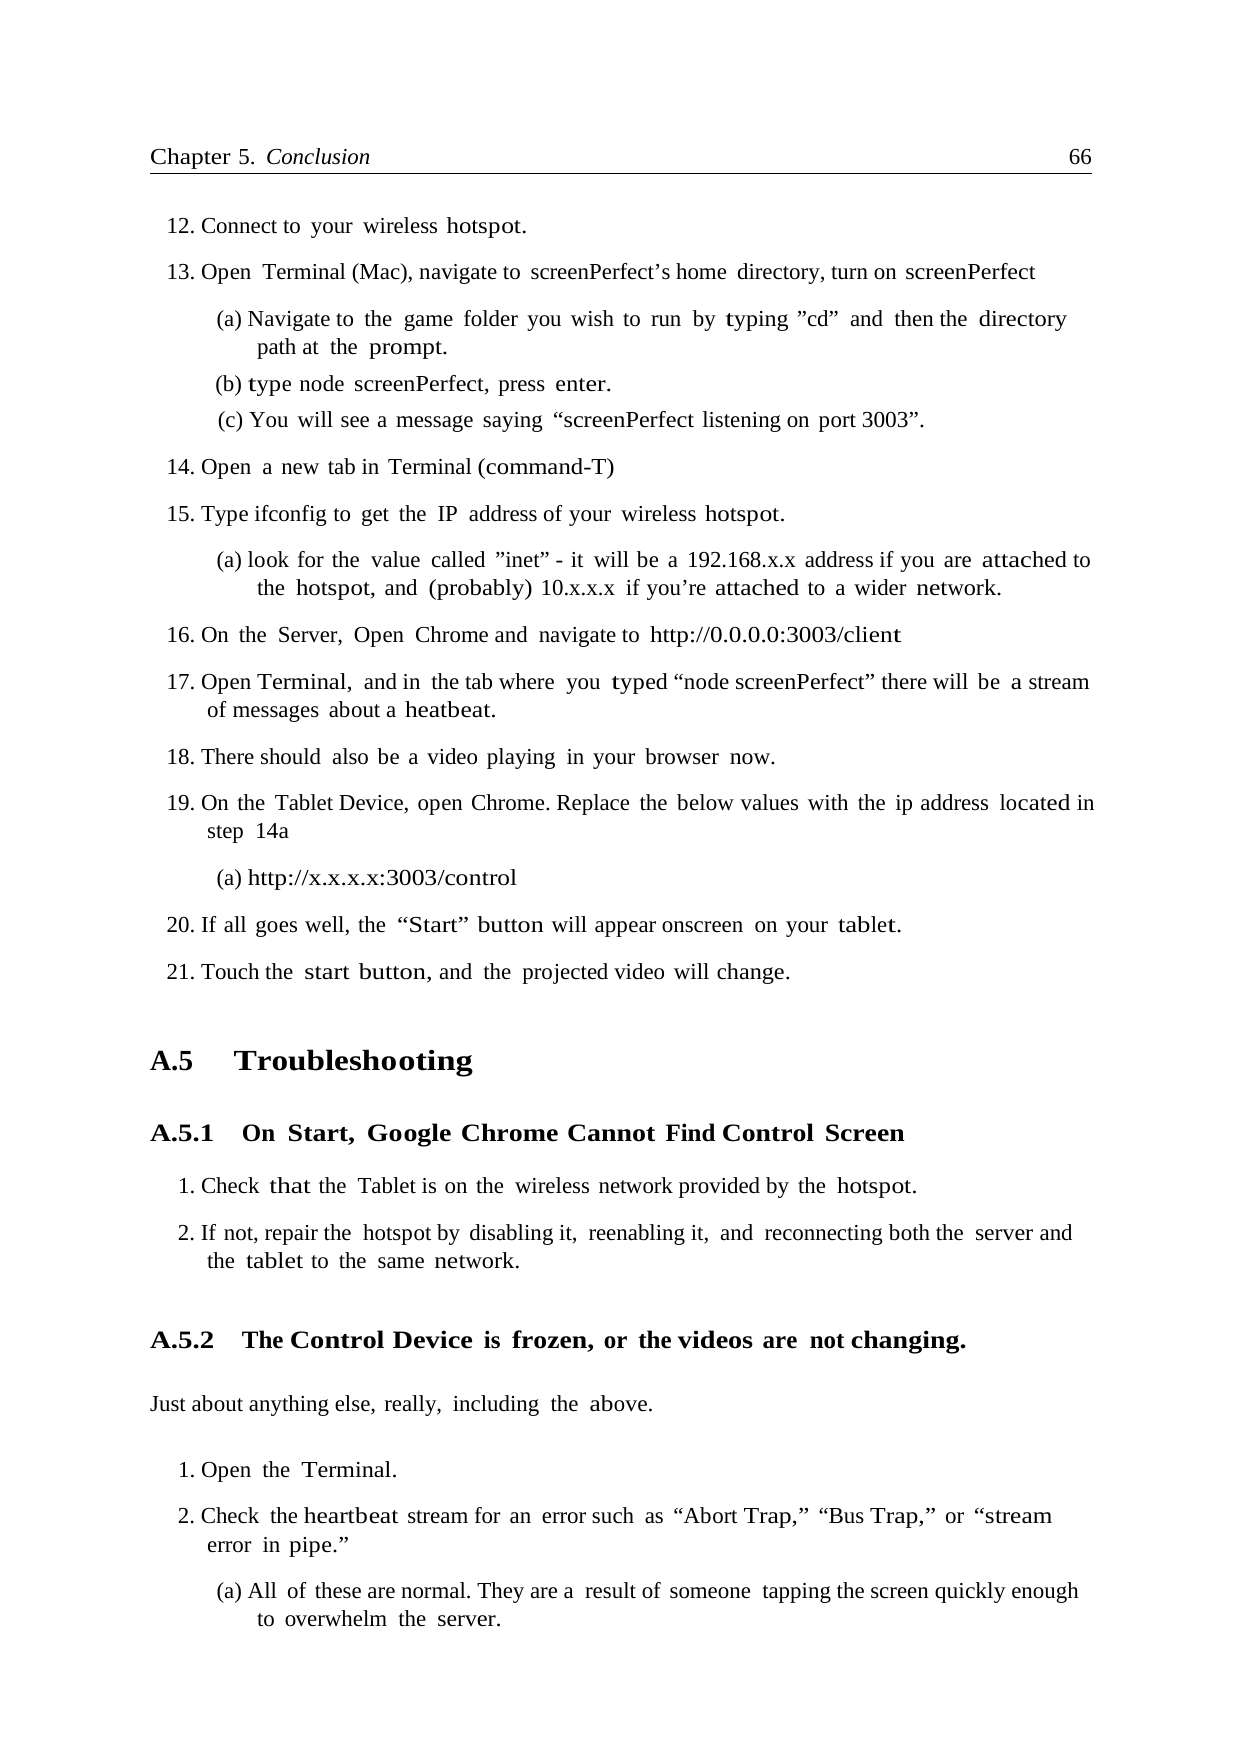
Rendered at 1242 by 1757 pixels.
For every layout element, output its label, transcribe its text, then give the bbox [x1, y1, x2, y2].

text 2. If not, repair the hotspot by disabling it, reenabling it, and reconnecting both the server and the tablet to the same network. [178, 1219, 1098, 1273]
text 15. Type ifconfig to get the IP address of your wireless hotspot. [166, 499, 1106, 526]
text (a) Navigate to the game folder you wish to run by typing ”cd” and then the directory path at the prompt. [216, 305, 1098, 360]
text 19. On the Tablet Device, open Chrome. Replace the below values with the ip address located in step 14a [166, 789, 1098, 844]
text 17. Open Terminal, and in the tab where you typed “node screenPerfect” there will be a stream of messages about a heatbeat. [166, 668, 1098, 722]
text 20. If all goes well, the “Start” button will appear onscreen on your tablet. [166, 911, 1106, 937]
text 21. Touch the start button, and the projected video will change. [166, 958, 1106, 984]
text A.5 Troubleshooting [150, 1043, 1106, 1077]
text (a) look for the value called ”inet” - it will be a 192.168.x.x address if you are attached to the hotspot, and (probably) 10.x.x.x if you’re attached to a wider network. [216, 546, 1098, 601]
text 14. Open a new tab in Terminal (command-T) [166, 453, 1106, 479]
text 12. Connect to your wireless hotspot. [166, 212, 1106, 238]
text 18. There should also be a video playing in your browser now. [166, 743, 1106, 769]
text (a) http://x.x.x.x:3003/control [216, 864, 1106, 891]
text 2. Check the heartbeat stream for an error such as “Abort Trap,” “Bus Trap,” or “stream error in pipe.” [178, 1502, 1098, 1557]
text A.5.1 On Start, Google Chrome Cannot Find Control Screen [150, 1118, 1106, 1147]
text Chapter 5. Conclusion 66 [150, 143, 1106, 169]
text (a) All of these are normal. They are a result of someone tapping the screen quickly enough to overwhelm the server. [216, 1577, 1098, 1632]
text 1. Check that the Tablet is on the wireless network provided by the hotspot. [178, 1172, 1106, 1198]
text 16. On the Server, Open Chrome and navigate to http://0.0.0.0:3003/client [166, 621, 1106, 647]
text 13. Open Terminal (Mac), navigate to screenPerfect’s home directory, turn on screenPerfect [166, 258, 1106, 285]
text (c) You will see a message saying “screenPerfect listening on port 3003”. [218, 406, 1106, 432]
text (b) type node screenPerfect, press enter. [215, 370, 1106, 396]
text Just about anything else, really, including the above. [150, 1390, 1106, 1416]
text A.5.2 The Control Device is frozen, or the videos are not changing. [150, 1325, 1106, 1354]
text 1. Open the Terminal. [178, 1456, 1106, 1482]
